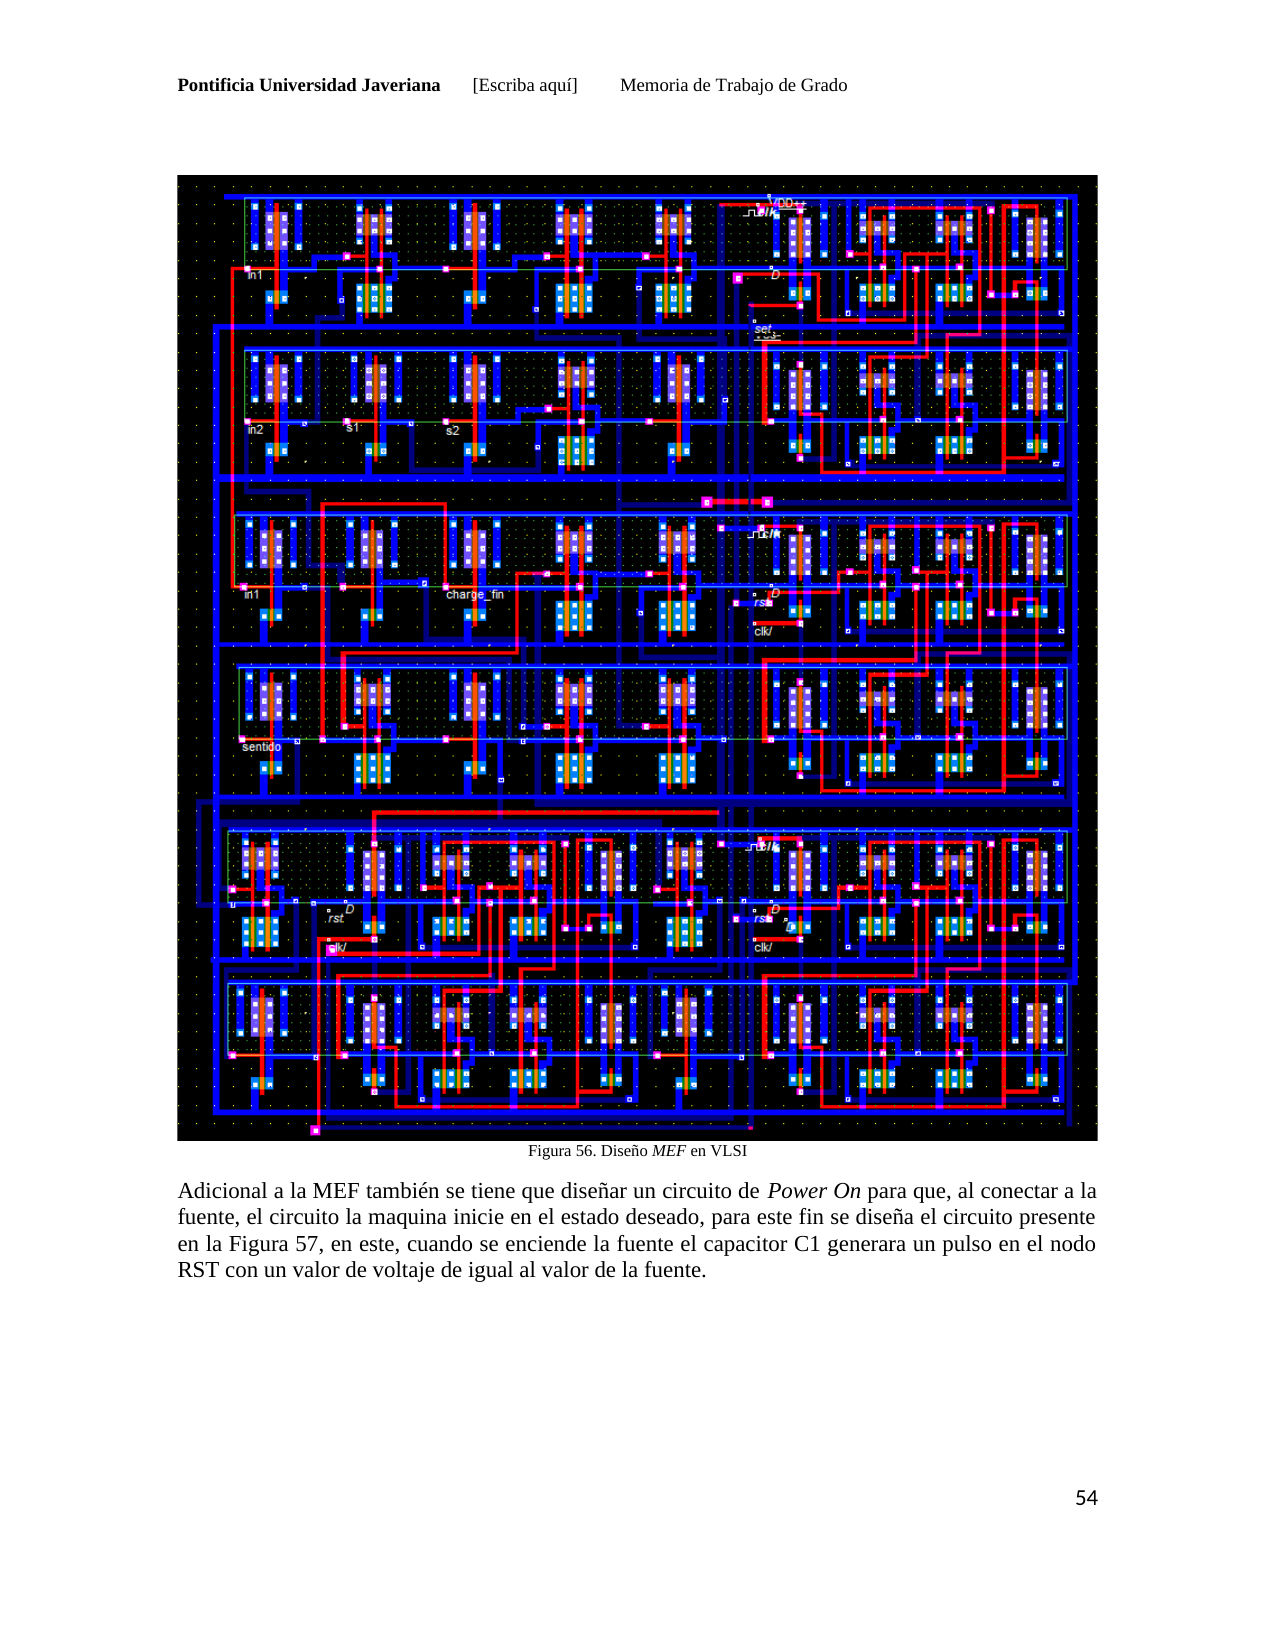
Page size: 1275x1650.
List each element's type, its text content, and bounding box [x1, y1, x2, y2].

text Adicional a la MEF también se tiene que diseñar un circuito de Power On para que, al conectar a la fuente, el circuito la maquina inicie en el estado deseado, para este fin se diseña el circuito presente en la Figura 57, en este, cuando se enciende la fuente el capacitor C1 generara un pulso en el nodo RST con un valor de voltaje de igual al valor de la fuente. [177, 1177, 1098, 1282]
picture [177, 175, 1098, 1141]
